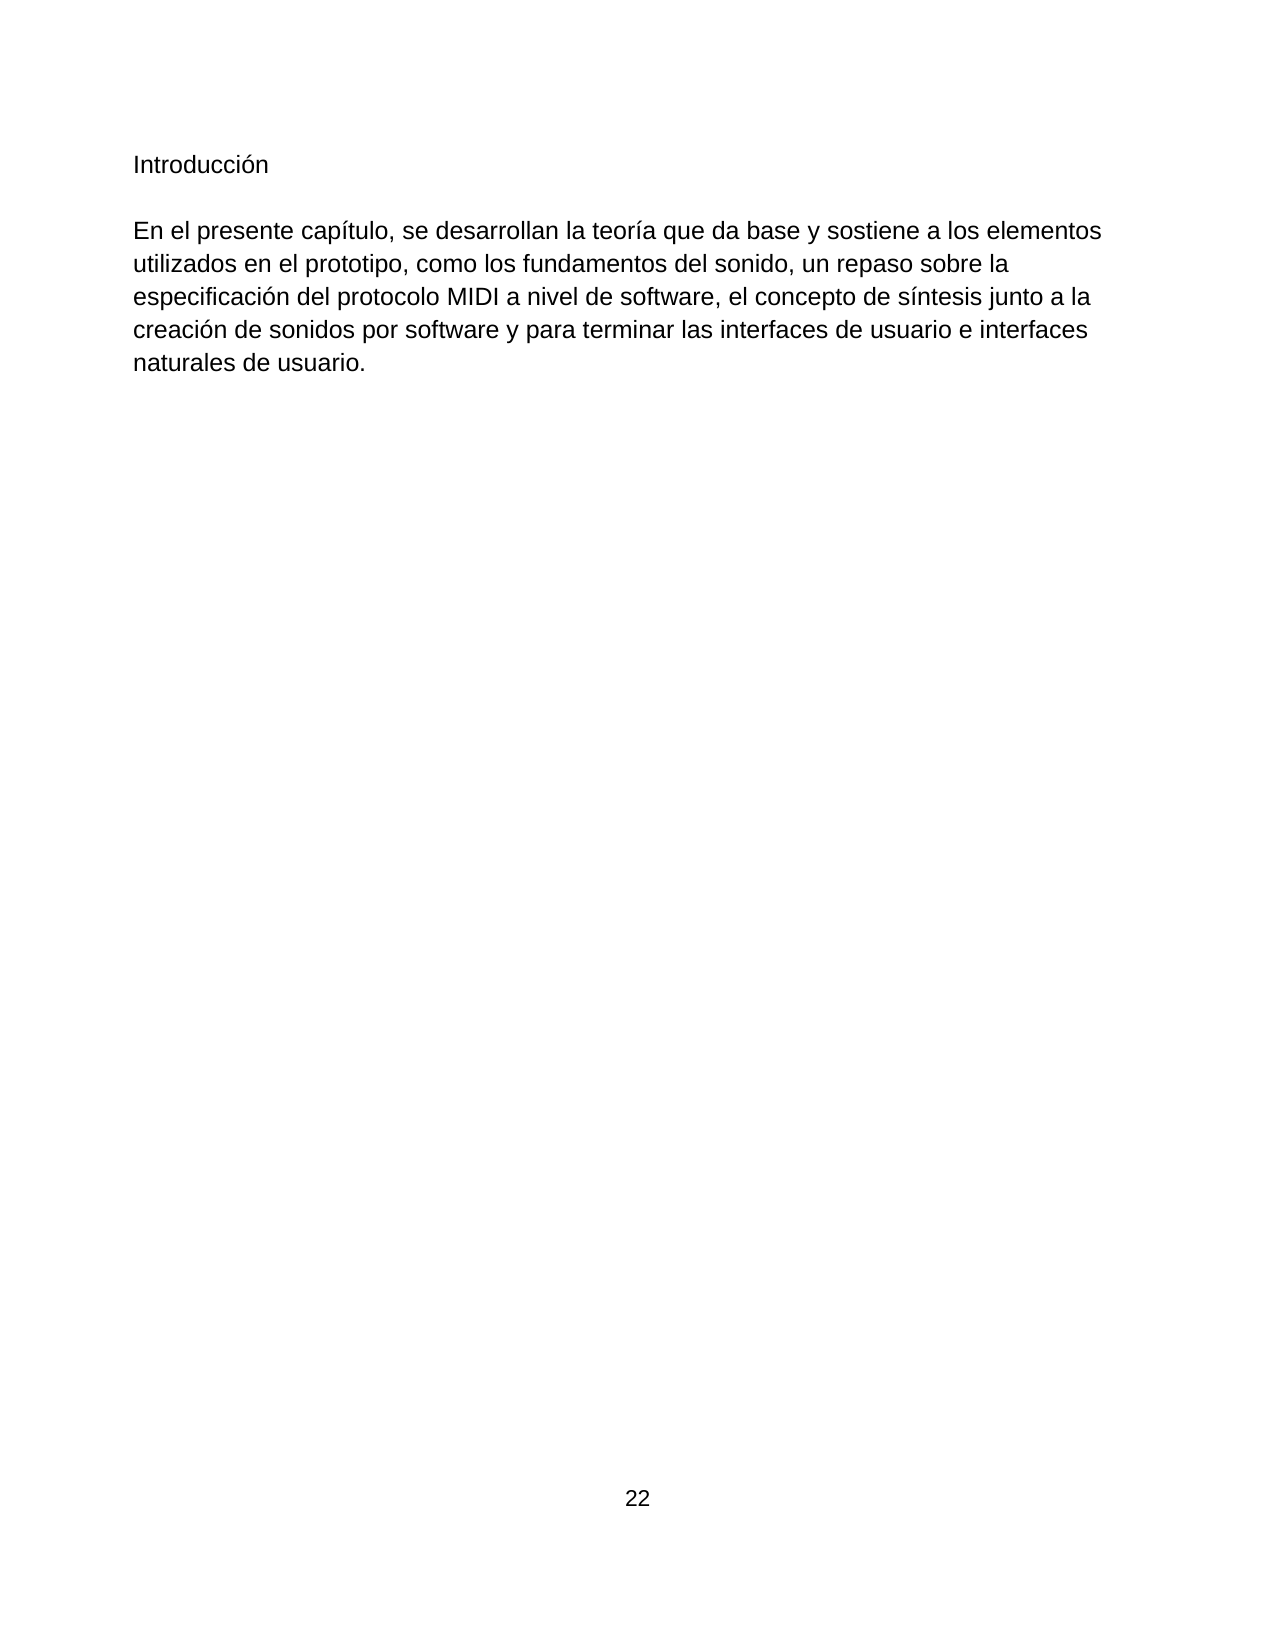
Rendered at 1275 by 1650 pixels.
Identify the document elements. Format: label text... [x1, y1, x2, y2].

text En el presente capítulo, se desarrollan la teoría que da base y sostiene a los elementos utilizados en el prototipo, como los fundamentos del sonido, un repaso sobre la especificación del protocolo MIDI a nivel de software, el concepto de síntesis junto a la creación de sonidos por software y para terminar las interfaces de usuario e interfaces naturales de usuario. [133, 216, 1142, 377]
text Introducción [133, 150, 1142, 179]
